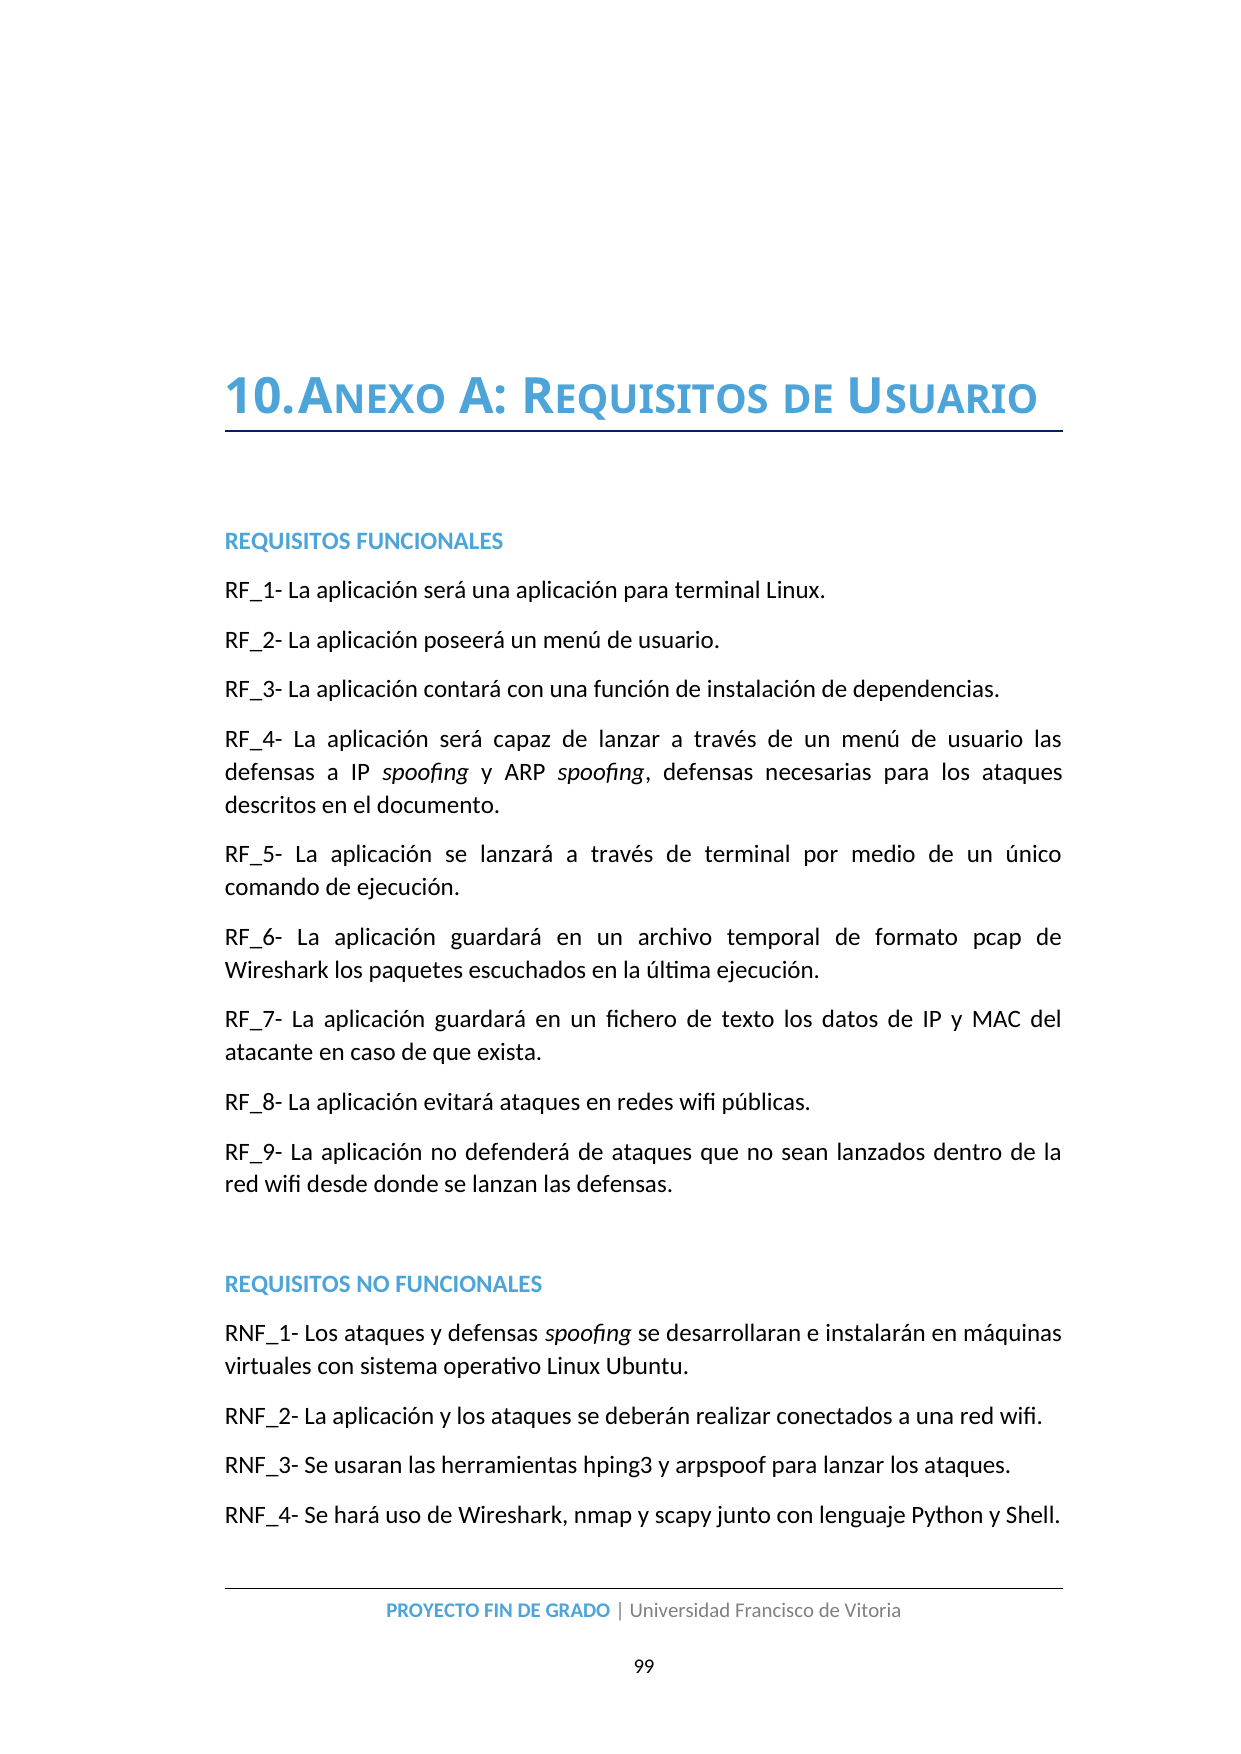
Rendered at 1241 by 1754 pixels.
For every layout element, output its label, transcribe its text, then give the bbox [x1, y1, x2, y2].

text RF_3- La aplicación contará con una función de instalación de dependencias. [224, 674, 1063, 704]
text REQUISITOS FUNCIONALES [224, 525, 1063, 555]
text RNF_3- Se usaran las herramientas hping3 y arpspoof para lanzar los ataques. [224, 1449, 1063, 1480]
text RF_8- La aplicación evitará ataques en redes wifi públicas. [224, 1086, 1063, 1117]
text RF_2- La aplicación poseerá un menú de usuario. [224, 624, 1063, 654]
text REQUISITOS NO FUNCIONALES [224, 1268, 1063, 1298]
text RF_7- La aplicación guardará en un fichero de texto los datos de IP y MAC del atacante en caso de que exista. [224, 1004, 1063, 1067]
text RNF_1- Los ataques y defensas spoofing se desarrollaran e instalarán en máquinas virtuales con sistema operativo Linux Ubuntu. [224, 1317, 1063, 1381]
text RF_4- La aplicación será capaz de lanzar a través de un menú de usuario las defensas a IP spoofing y ARP spoofing, defensas necesarias para los ataques descritos en el documento. [224, 723, 1063, 819]
text RF_1- La aplicación será una aplicación para terminal Linux. [224, 574, 1063, 605]
text RNF_2- La aplicación y los ataques se deberán realizar conectados a una red wifi. [224, 1400, 1063, 1430]
subtitle Anexo A: Requisitos de Usuario [224, 360, 1063, 432]
text RF_9- La aplicación no defenderá de ataques que no sean lanzados dentro de la red wifi desde donde se lanzan las defensas. [224, 1136, 1063, 1199]
text RF_6- La aplicación guardará en un archivo temporal de formato pcap de Wireshark los paquetes escuchados en la última ejecución. [224, 921, 1063, 984]
text RF_5- La aplicación se lanzará a través de terminal por medio de un único comando de ejecución. [224, 839, 1063, 902]
text RNF_4- Se hará uso de Wireshark, nmap y scapy junto con lenguaje Python y Shell. [224, 1499, 1063, 1529]
